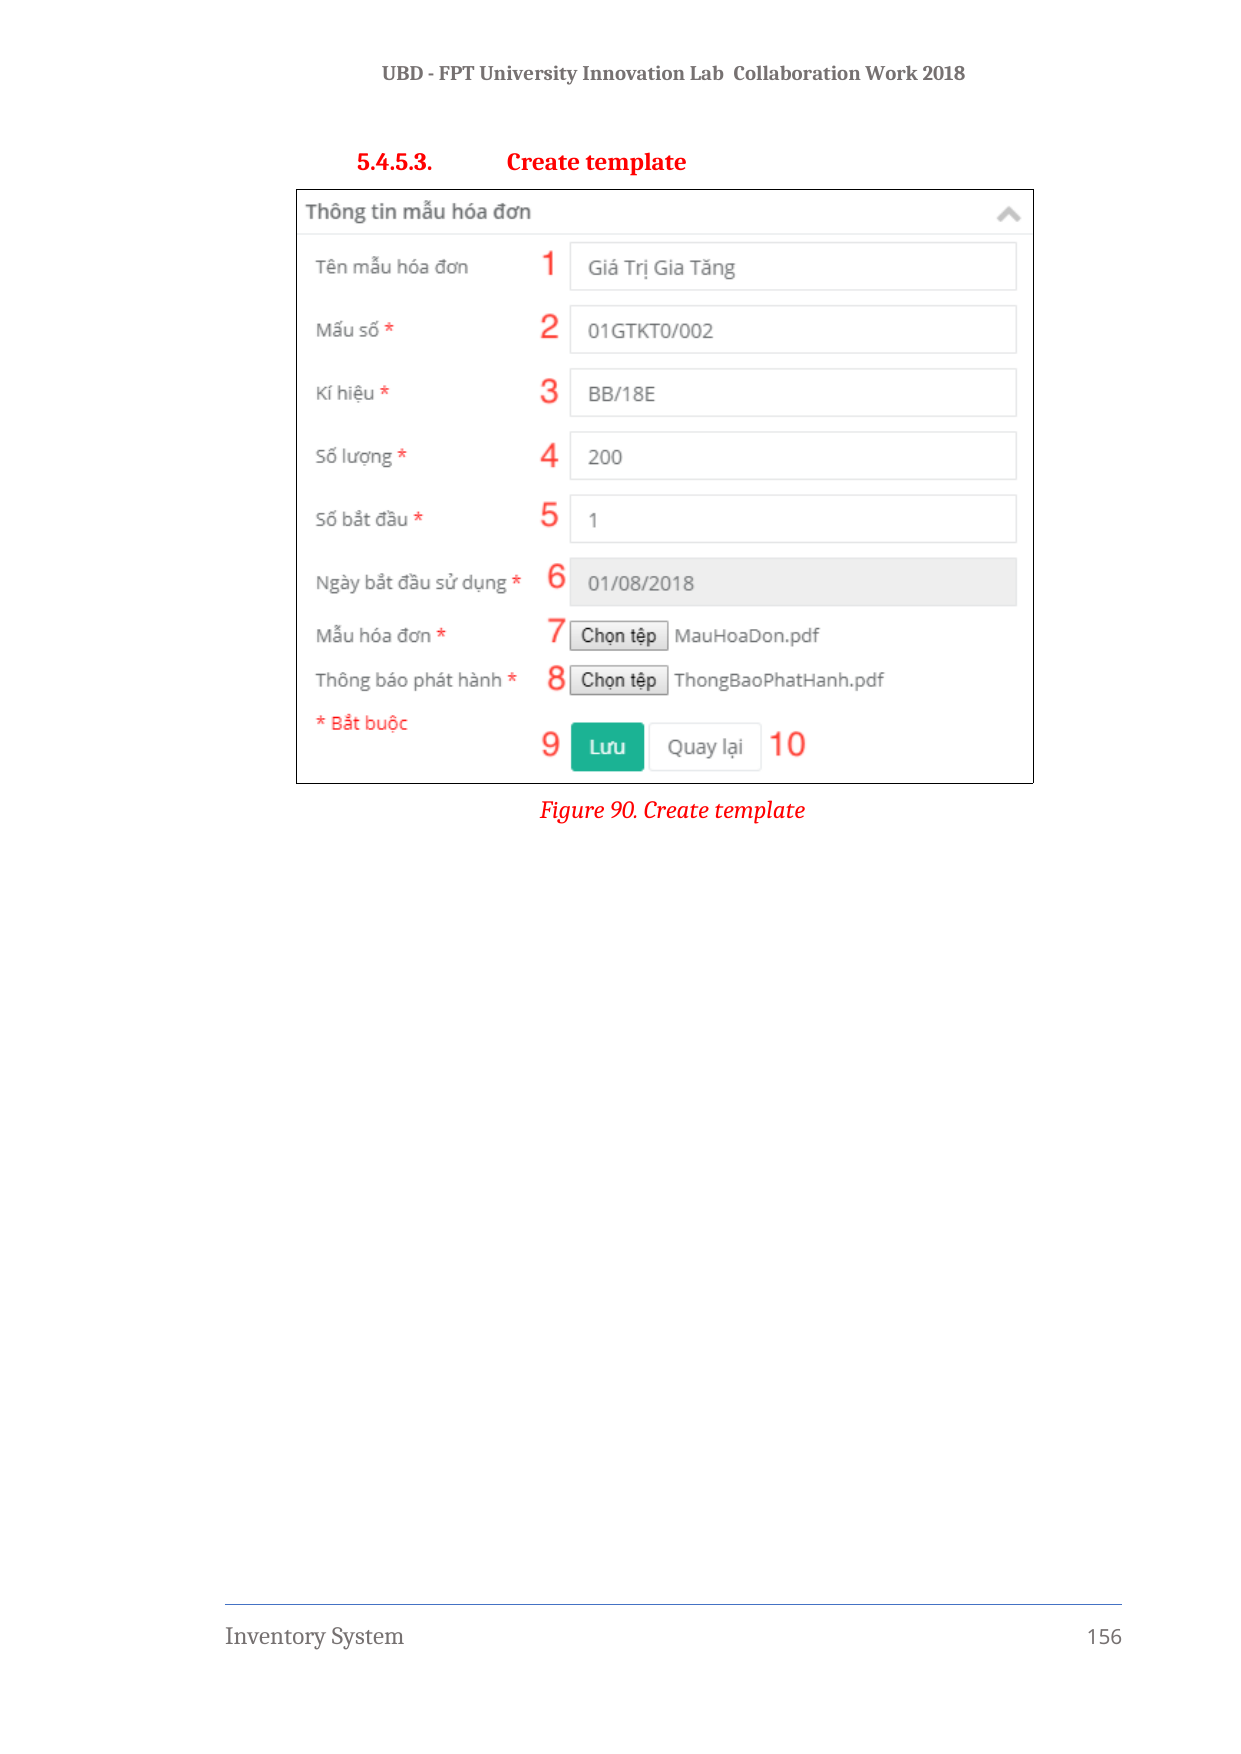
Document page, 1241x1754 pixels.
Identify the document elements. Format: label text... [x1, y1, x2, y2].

list Create template [357, 148, 1122, 176]
picture [297, 190, 1033, 783]
